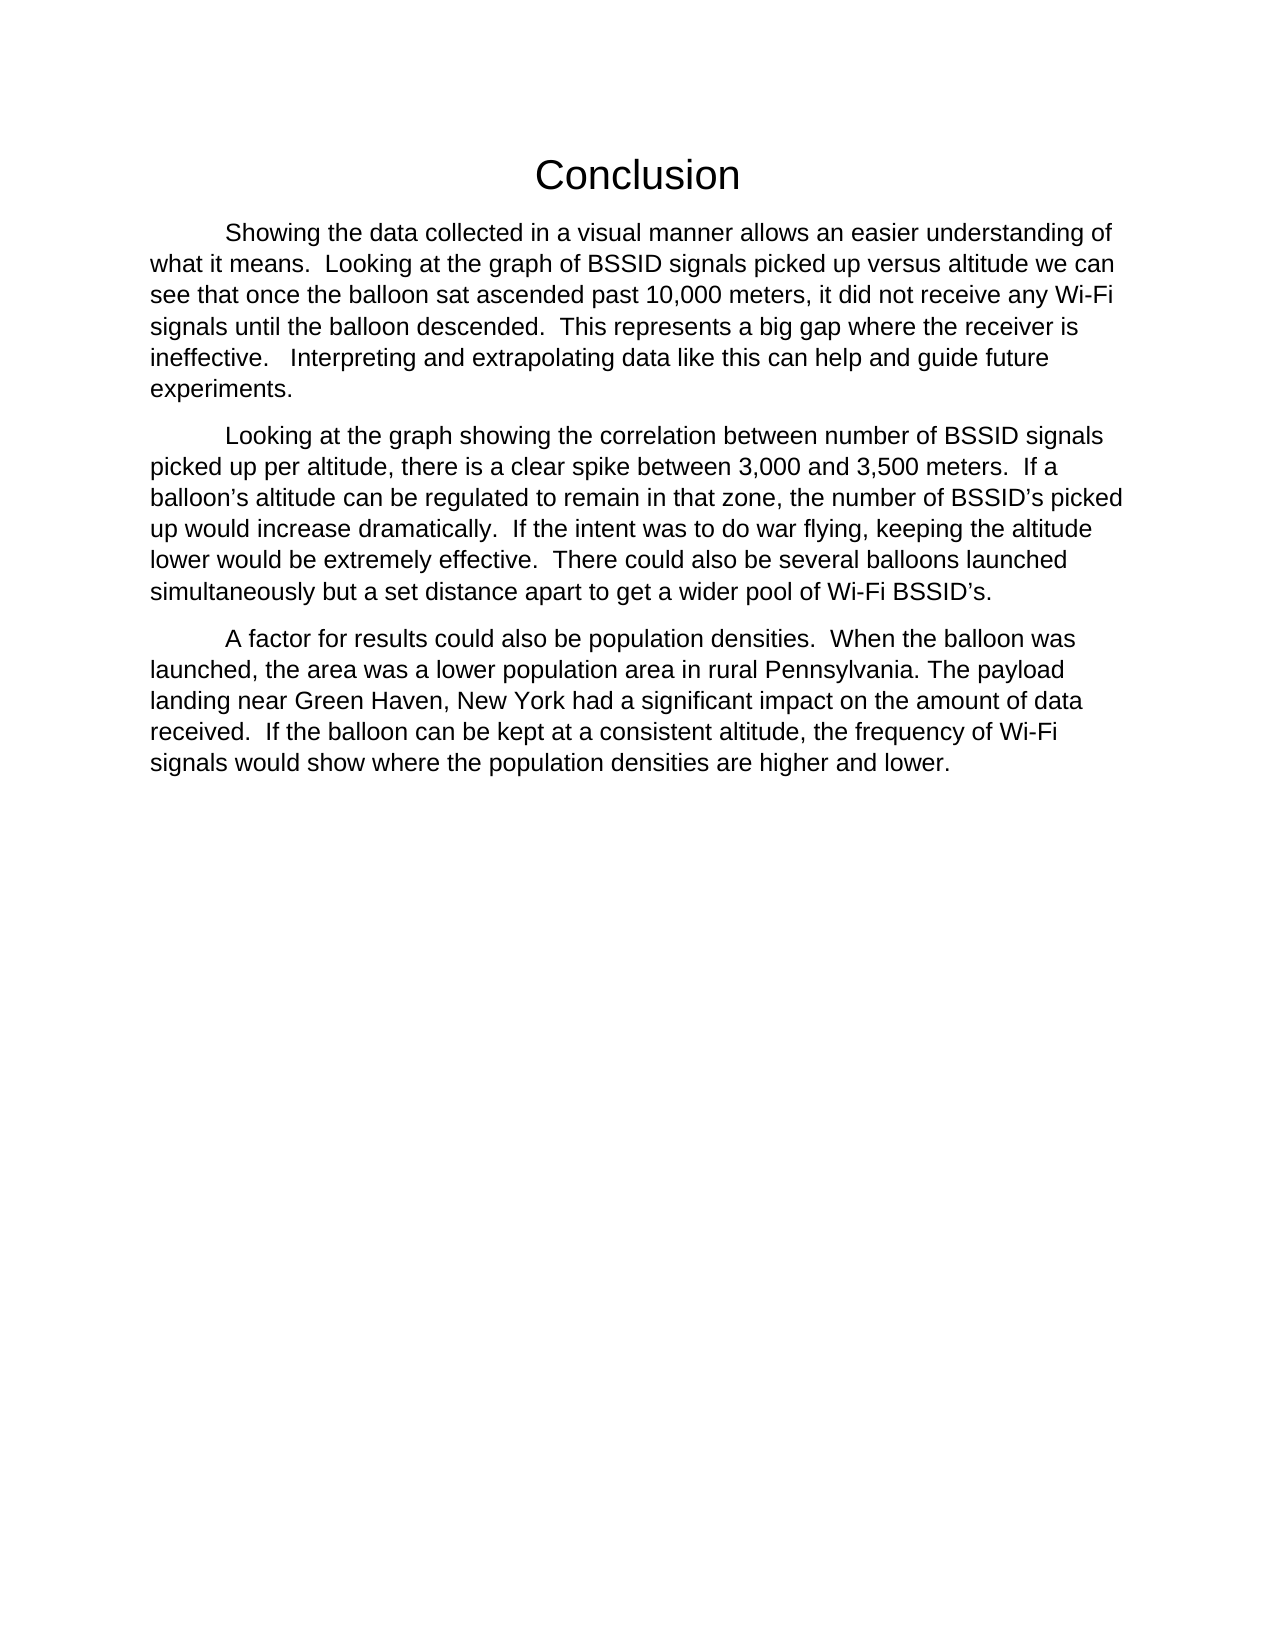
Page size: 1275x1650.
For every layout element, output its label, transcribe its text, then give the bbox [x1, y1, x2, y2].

text Showing the data collected in a visual manner allows an easier understanding of what it means. Looking at the graph of BSSID signals picked up versus altitude we can see that once the balloon sat ascended past 10,000 meters, it did not receive any Wi-Fi signals until the balloon descended. This represents a big gap where the receiver is ineffective. Interpreting and extrapolating data like this can help and guide future experiments. [150, 218, 1125, 402]
text Looking at the graph showing the correlation between number of BSSID signals picked up per altitude, there is a clear spike between 3,000 and 3,500 meters. If a balloon’s altitude can be regulated to remain in that zone, the number of BSSID’s picked up would increase dramatically. If the intent was to do war flying, keeping the altitude lower would be extremely effective. There could also be several balloons launched simultaneously but a set distance apart to get a wider pool of Wi-Fi BSSID’s. [150, 421, 1125, 605]
text Conclusion [150, 150, 1125, 198]
text A factor for results could also be population densities. When the balloon was launched, the area was a lower population area in rural Pennsylvania. The payload landing near Green Haven, New York had a significant impact on the amount of data received. If the balloon can be kept at a consistent altitude, the frequency of Wi-Fi signals would show where the population densities are higher and lower. [150, 624, 1125, 777]
